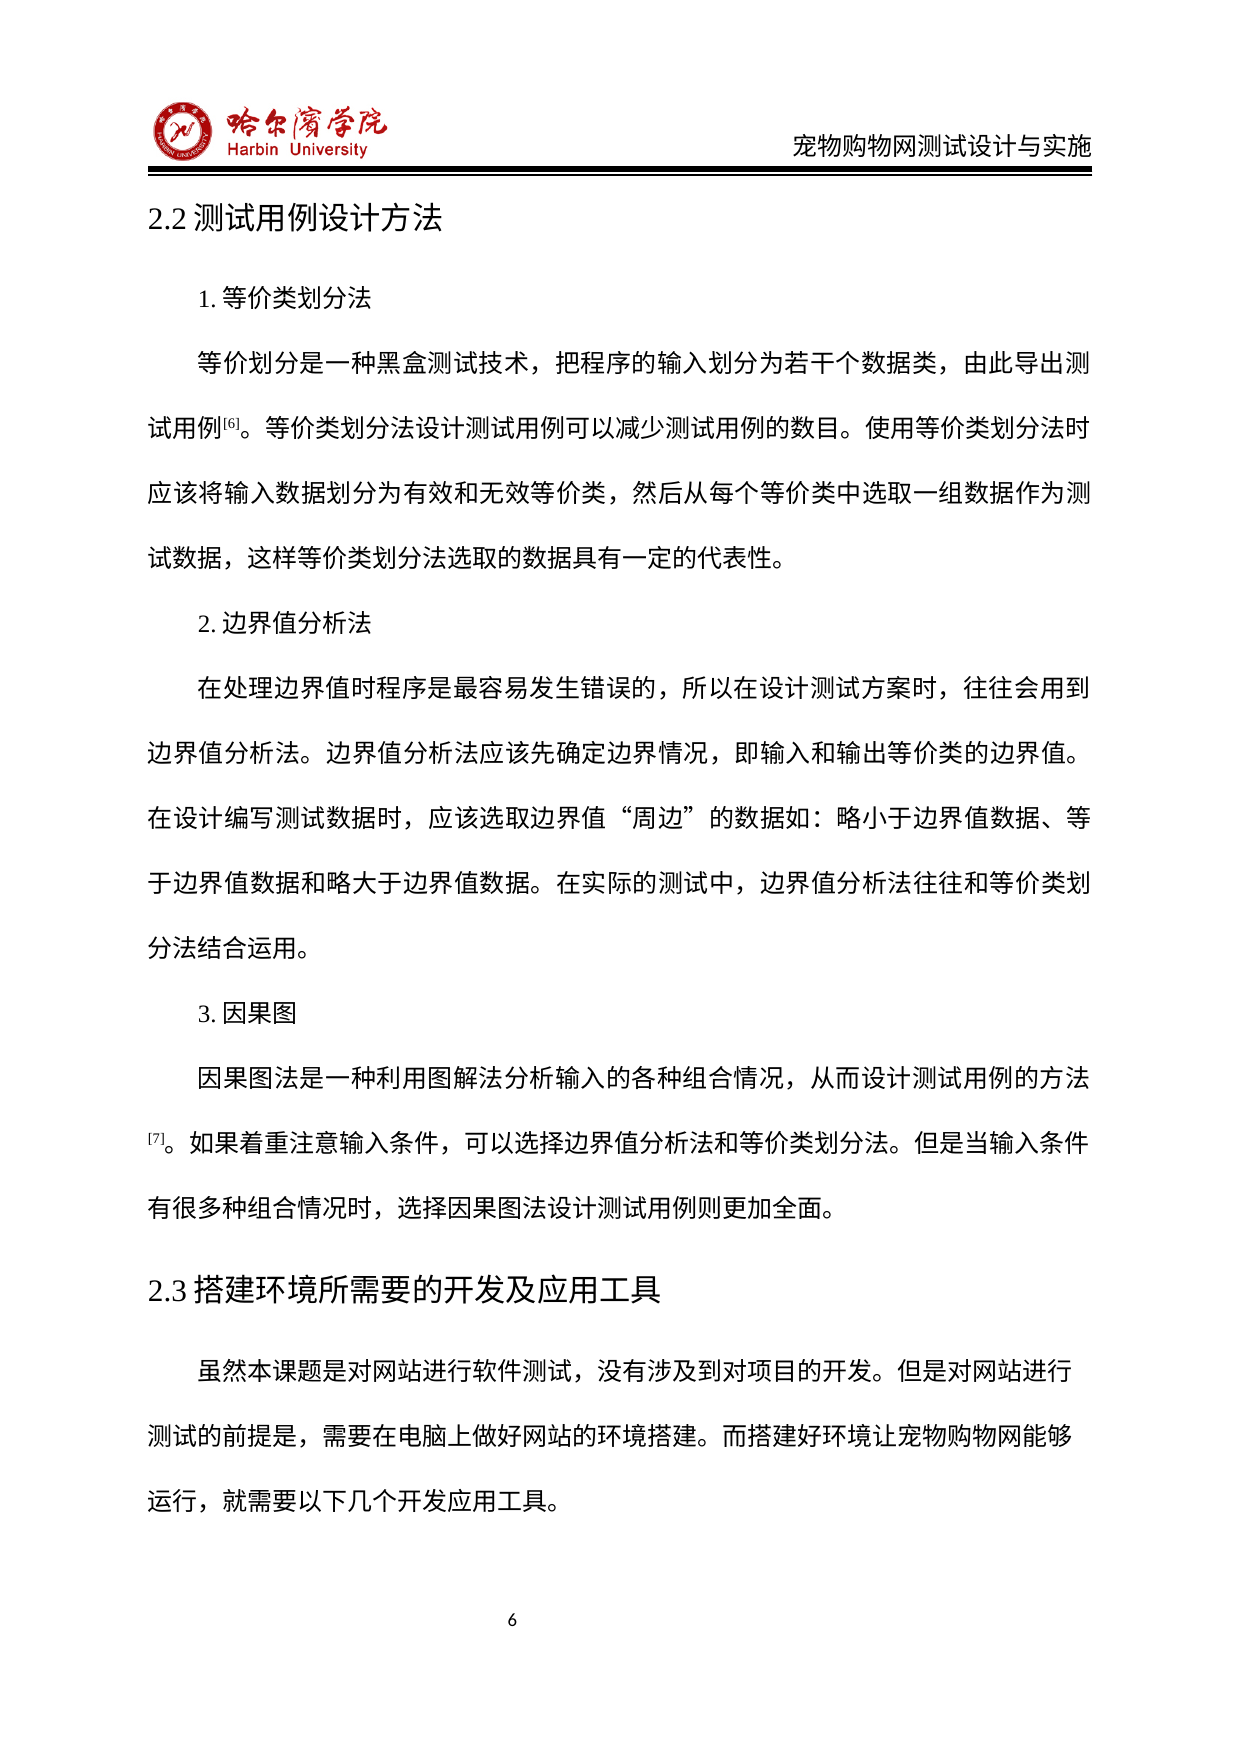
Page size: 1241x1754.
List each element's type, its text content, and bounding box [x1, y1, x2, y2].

text 因果图法是一种利用图解法分析输入的各种组合情况，从而设计测试用例的方法[7]。如果着重注意输入条件，可以选择边界值分析法和等价类划分法。但是当输入条件有很多种组合情况时，选择因果图法设计测试用例则更加全面。 [148, 1044, 1092, 1239]
text 在处理边界值时程序是最容易发生错误的，所以在设计测试方案时，往往会用到边界值分析法。边界值分析法应该先确定边界情况，即输入和输出等价类的边界值。在设计编写测试数据时，应该选取边界值“周边”的数据如：略小于边界值数据、等于边界值数据和略大于边界值数据。在实际的测试中，边界值分析法往往和等价类划分法结合运用。 [148, 654, 1092, 979]
text 虽然本课题是对网站进行软件测试，没有涉及到对项目的开发。但是对网站进行测试的前提是，需要在电脑上做好网站的环境搭建。而搭建好环境让宠物购物网能够运行，就需要以下几个开发应用工具。 [148, 1337, 1092, 1532]
list 边界值分析法 [148, 589, 1092, 654]
subtitle 2.3搭建环境所需要的开发及应用工具 [148, 1256, 1092, 1321]
list 因果图 [148, 979, 1092, 1044]
subtitle 2.2测试用例设计方法 [148, 183, 1092, 248]
list 等价类划分法 [148, 264, 1092, 329]
text 等价划分是一种黑盒测试技术，把程序的输入划分为若干个数据类，由此导出测试用例[6]。等价类划分法设计测试用例可以减少测试用例的数目。使用等价类划分法时应该将输入数据划分为有效和无效等价类，然后从每个等价类中选取一组数据作为测试数据，这样等价类划分法选取的数据具有一定的代表性。 [148, 329, 1092, 589]
picture [151, 97, 390, 165]
